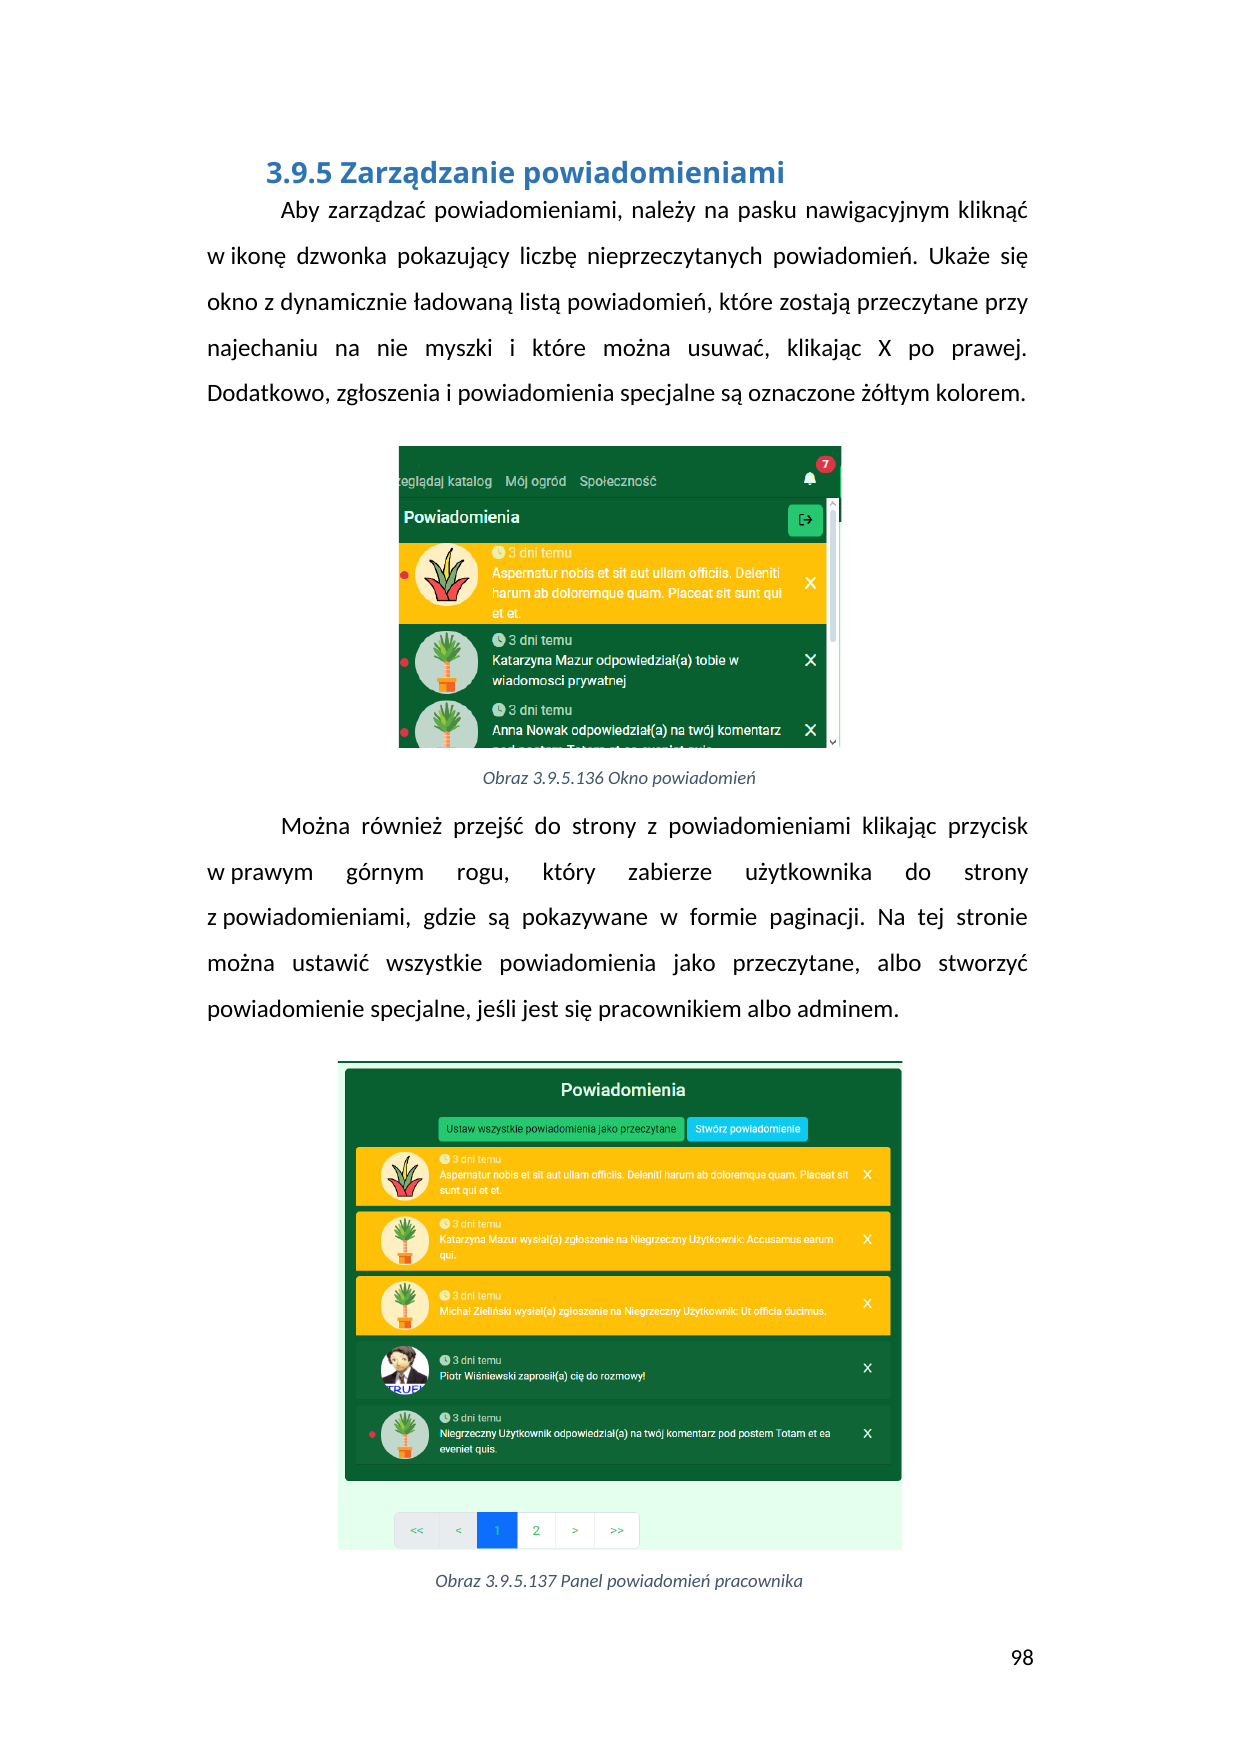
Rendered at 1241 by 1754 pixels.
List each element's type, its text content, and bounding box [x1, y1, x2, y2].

picture [337, 1061, 903, 1550]
text Aby zarządzać powiadomieniami, należy na pasku nawigacyjnym kliknąć w ikonę dzwonka pokazujący liczbę nieprzeczytanych powiadomień. Ukaże się okno z dynamicznie ładowaną listą powiadomień, które zostają przeczytane przy najechaniu na nie myszki i które można usuwać, klikając X po prawej. Dodatkowo, zgłoszenia i powiadomienia specjalne są oznaczone żółtym kolorem. [207, 195, 1029, 408]
picture [398, 446, 842, 748]
subtitle Zarządzanie powiadomieniami [236, 152, 1033, 192]
text Można również przejść do strony z powiadomieniami klikając przycisk w prawym górnym rogu, który zabierze użytkownika do strony z powiadomieniami, gdzie są pokazywane w formie paginacji. Na tej stronie można ustawić wszystkie powiadomienia jako przeczytane, albo stworzyć powiadomienie specjalne, jeśli jest się pracownikiem albo adminem. [207, 810, 1029, 1023]
